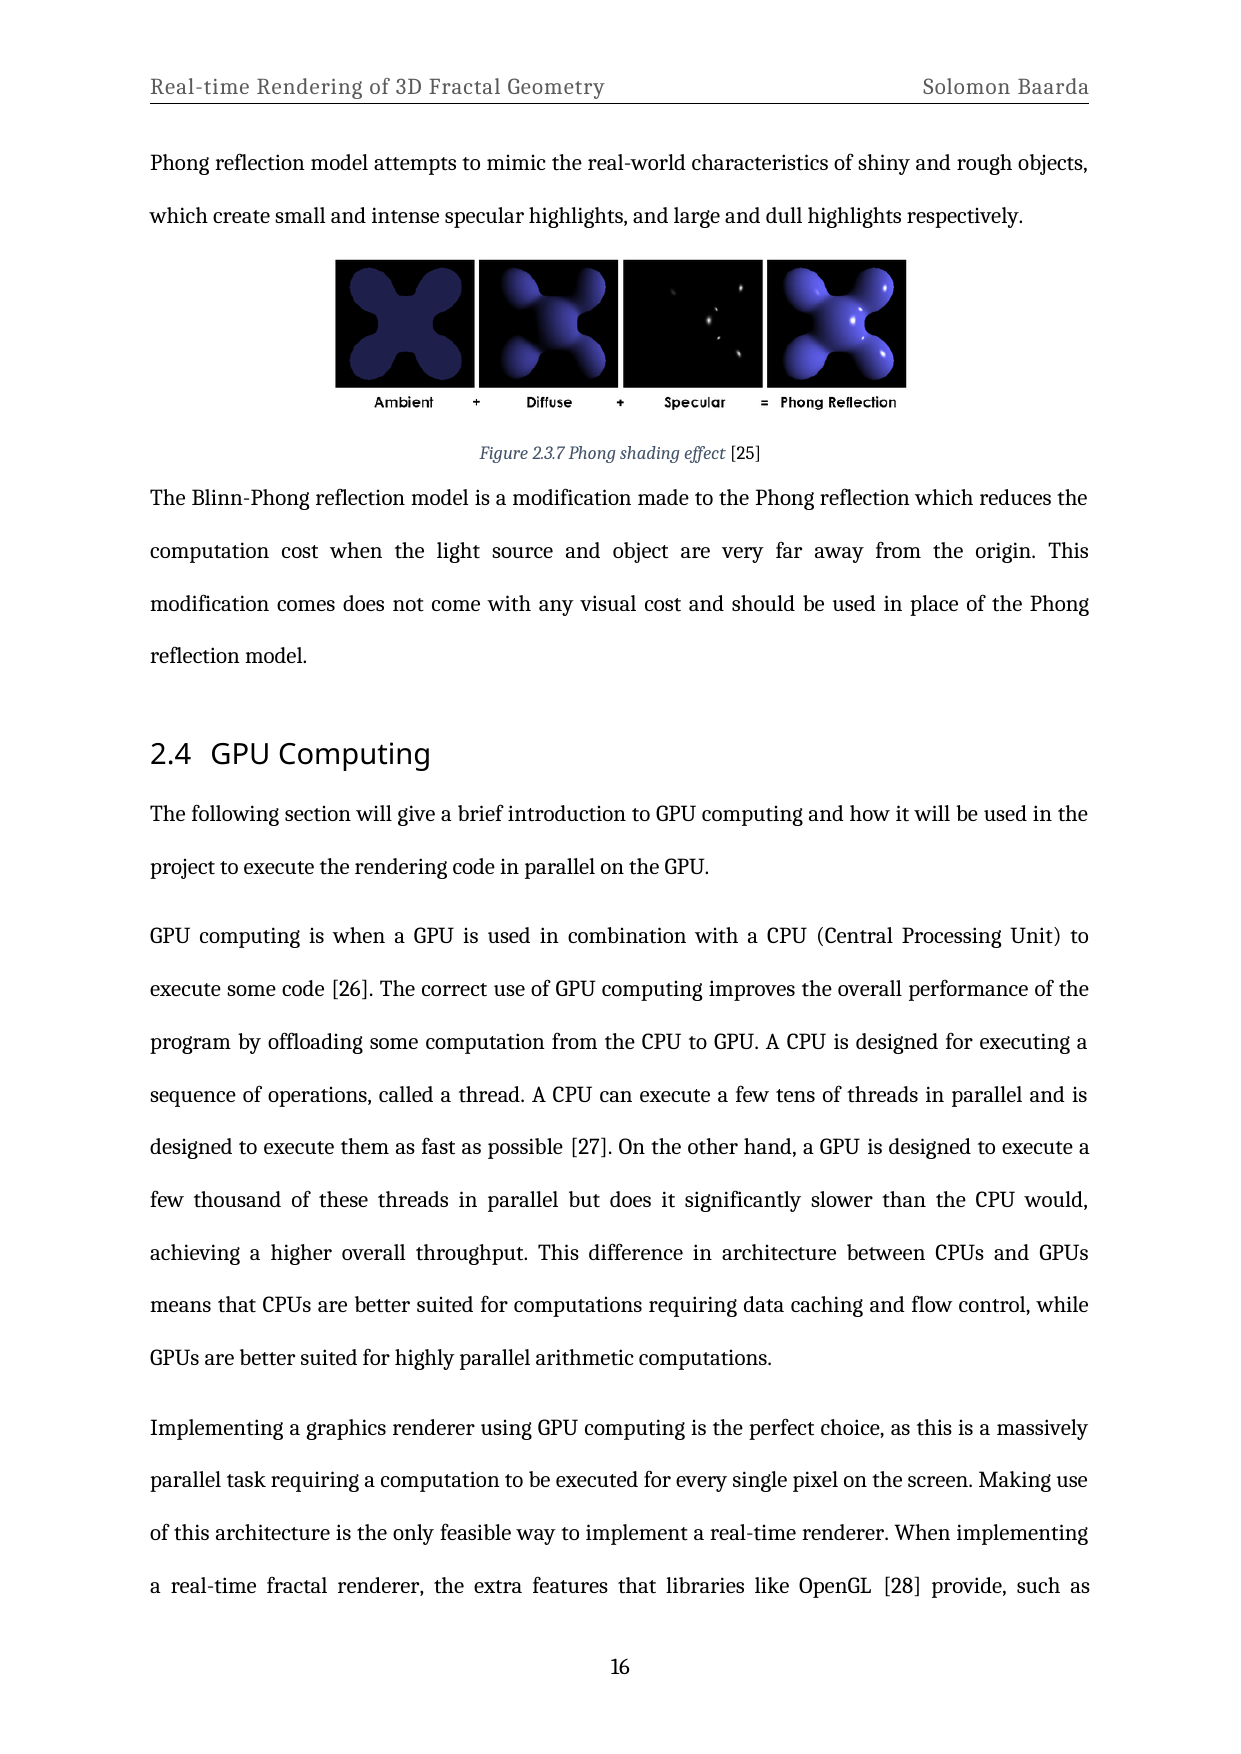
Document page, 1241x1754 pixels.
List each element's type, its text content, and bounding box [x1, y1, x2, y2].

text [150, 1414, 1090, 1599]
text GPU computing is when a GPU is used in combination with a CPU (Central Processing Unit) to execute some code . The correct use of GPU computing improves the overall performance of the program by offloading some computation from the CPU to GPU. A CPU is designed for executing a sequence of operations, called a thread. A CPU can execute a few tens of threads in parallel and is designed to execute them as fast as possible . On the other hand, a GPU is designed to execute a few thousand of these threads in parallel but does it significantly slower than the CPU would, achieving a higher overall throughput. This difference in architecture between CPUs and GPUs means that CPUs are better suited for computations requiring data caching and flow control, while GPUs are better suited for highly parallel arithmetic computations. [150, 923, 1090, 1371]
text Figure . Phong shading effect [150, 443, 1090, 464]
text The Blinn-Phong reflection model is a modification made to the Phong reflection which reduces the computation cost when the light source and object are very far away from the origin. This modification comes does not come with any visual cost and should be used in place of the Phong reflection model. [150, 485, 1090, 669]
subtitle GPU Computing [150, 733, 1090, 773]
text The following section will give a brief introduction to GPU computing and how it will be used in the project to execute the rendering code in parallel on the GPU. [150, 801, 1090, 880]
picture [330, 255, 910, 417]
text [150, 150, 1090, 229]
